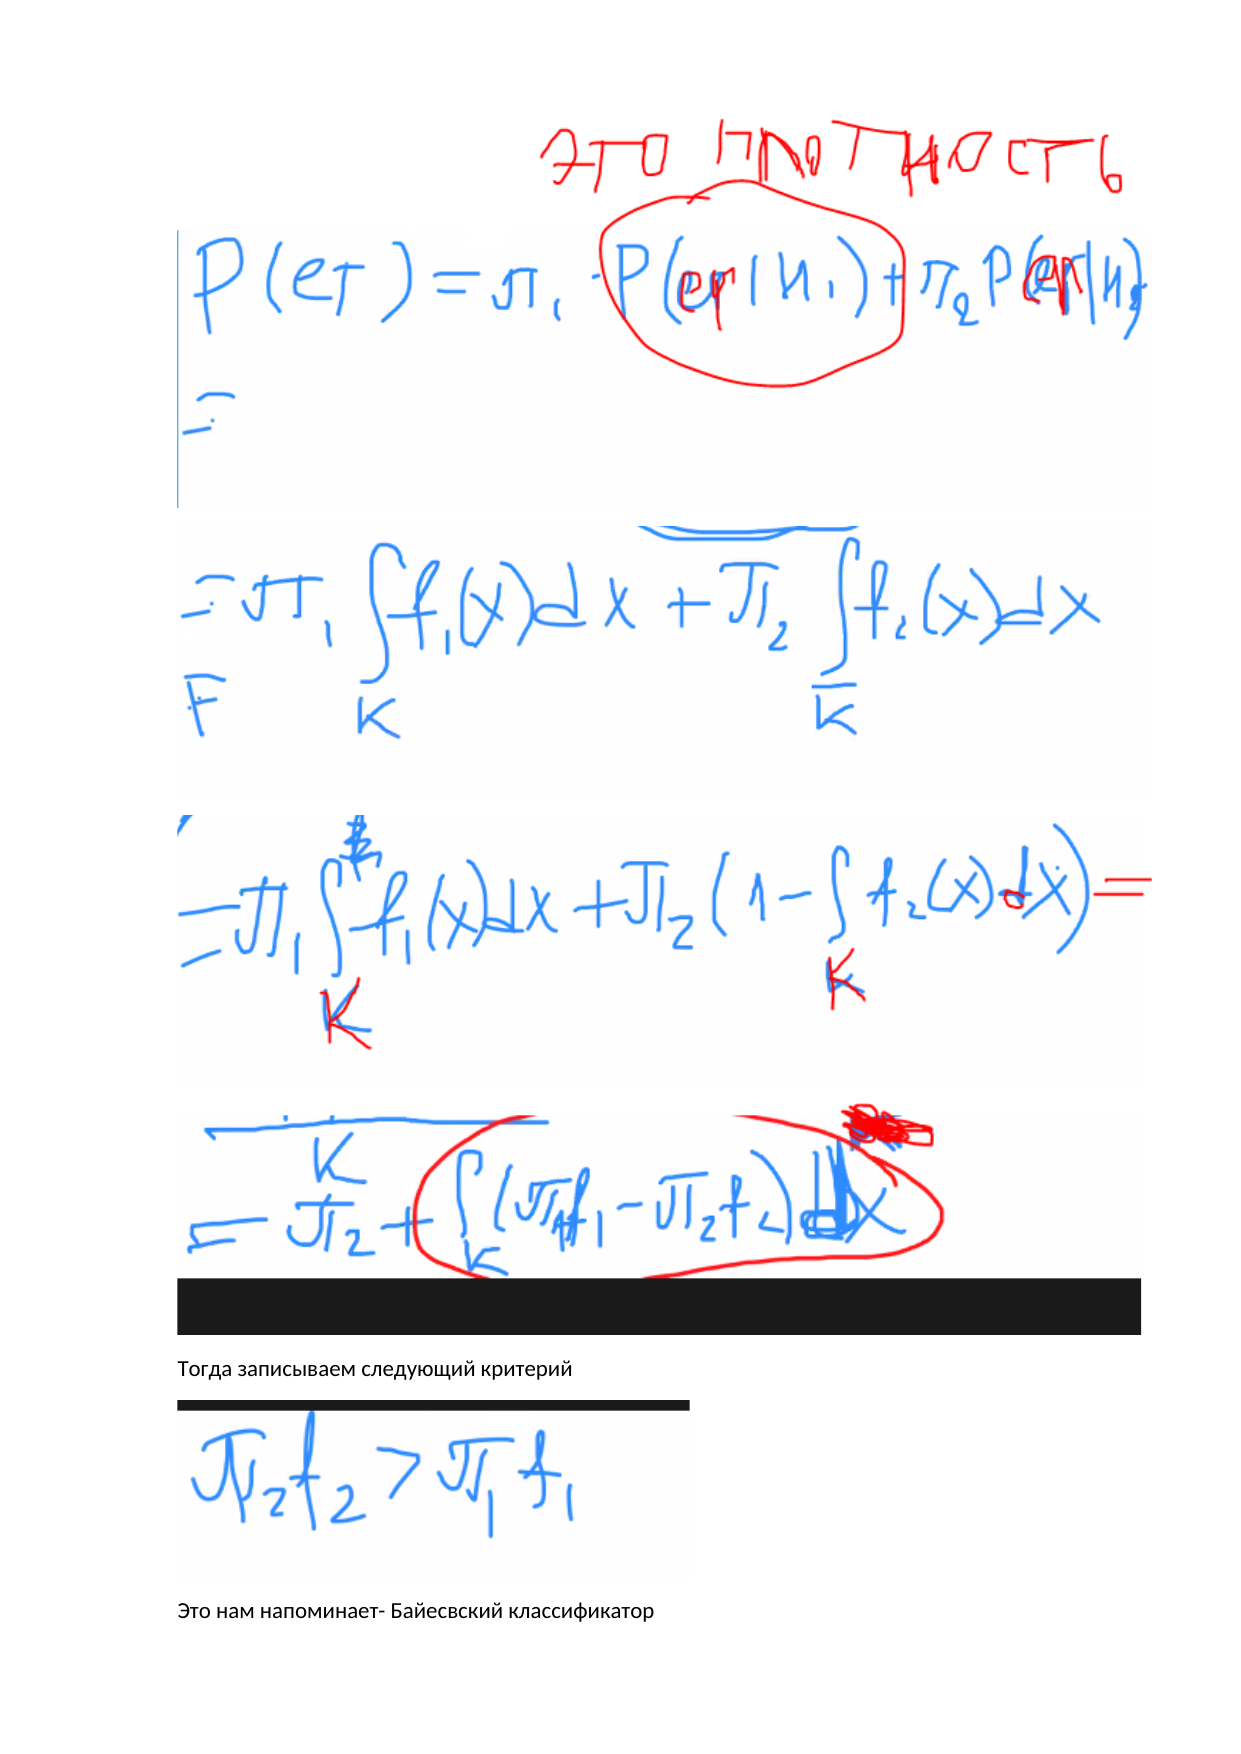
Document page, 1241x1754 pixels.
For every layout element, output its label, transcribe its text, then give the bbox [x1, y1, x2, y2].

picture [177, 815, 1152, 1085]
text Тогда записываем следующий критерий [177, 1354, 1152, 1382]
picture [177, 118, 1152, 508]
picture [177, 526, 1152, 797]
picture [177, 1400, 690, 1578]
text Это нам напоминает- Байесвский классификатор [177, 1596, 1152, 1624]
picture [177, 1103, 1142, 1335]
